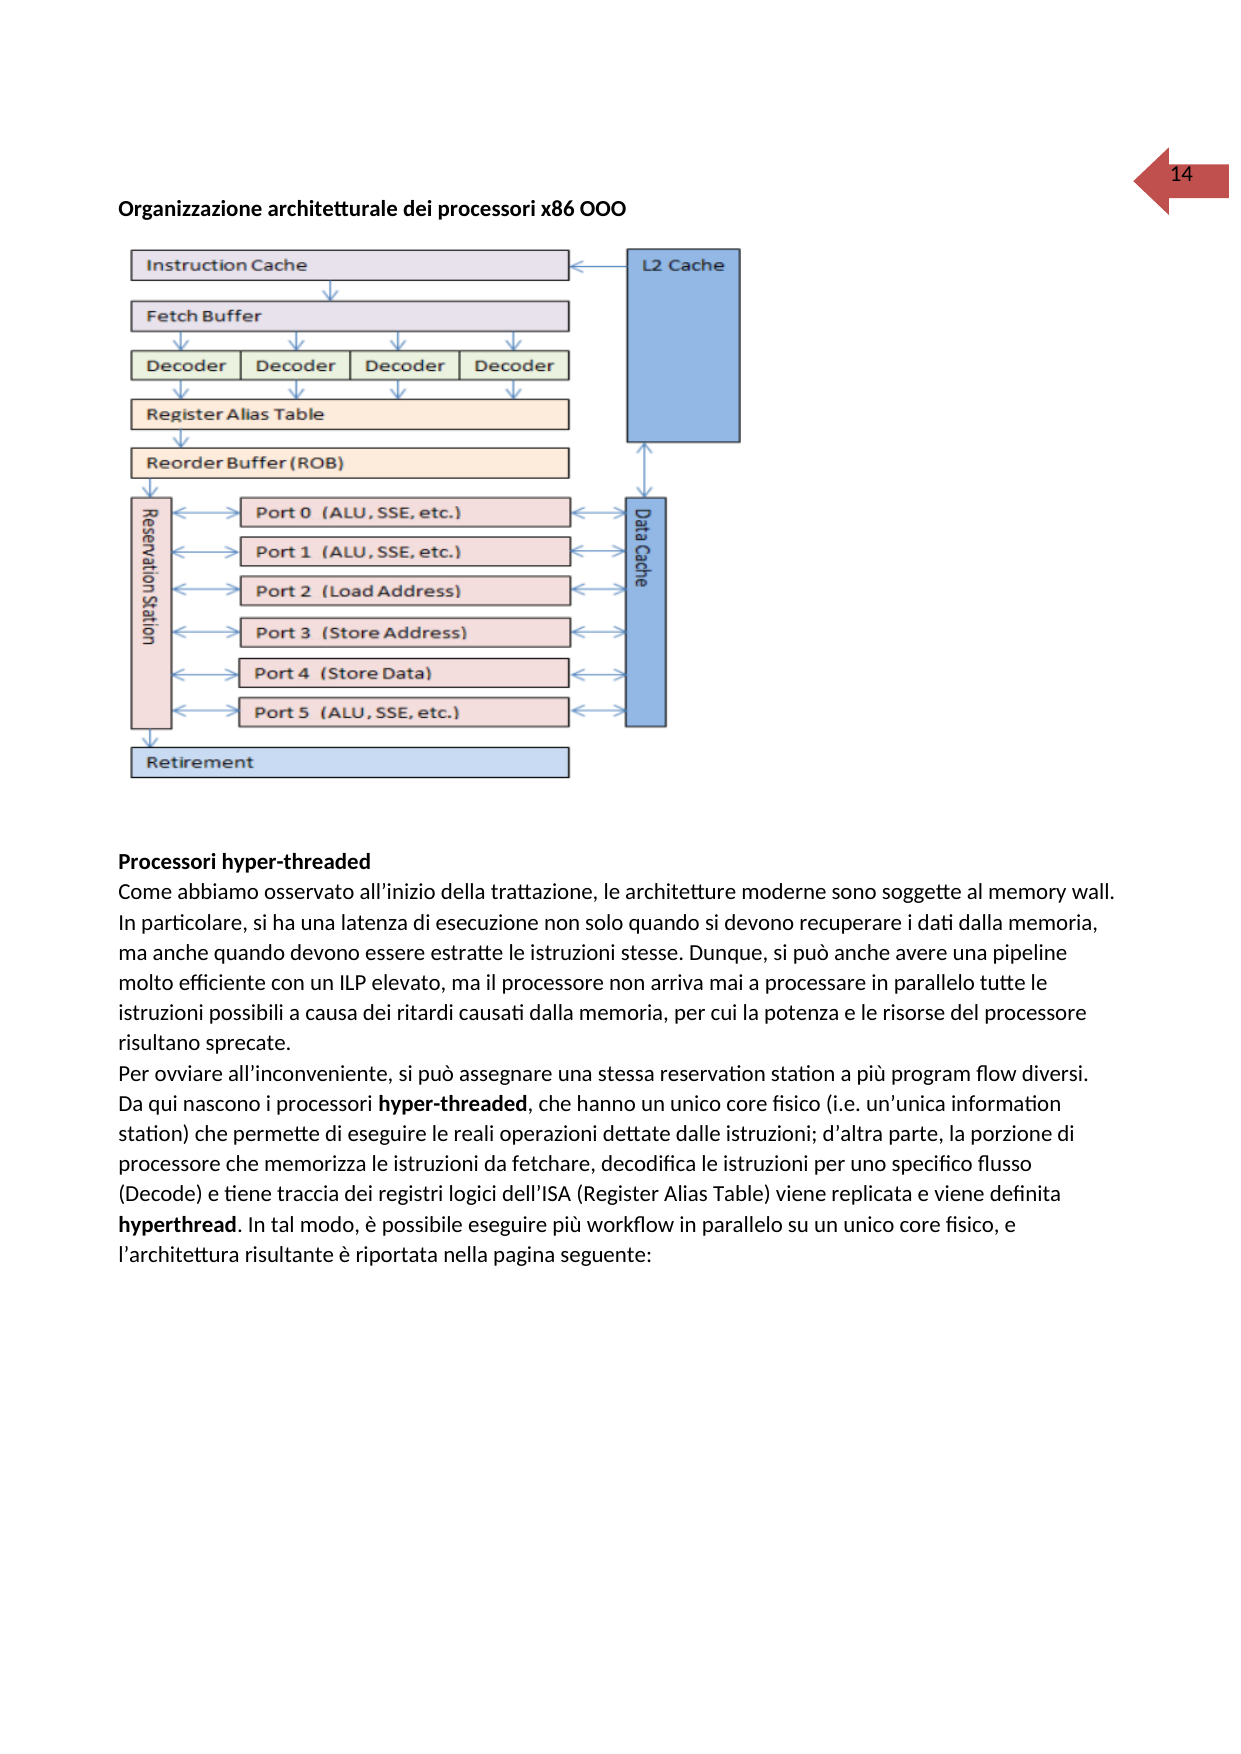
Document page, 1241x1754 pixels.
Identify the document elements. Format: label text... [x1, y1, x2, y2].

text Processori hyper-threaded Come abbiamo osservato all’inizio della trattazione, le architetture moderne sono soggette al memory wall. In particolare, si ha una latenza di esecuzione non solo quando si devono recuperare i dati dalla memoria, ma anche quando devono essere estratte le istruzioni stesse. Dunque, si può anche avere una pipeline molto efficiente con un ILP elevato, ma il processore non arriva mai a processare in parallelo tutte le istruzioni possibili a causa dei ritardi causati dalla memoria, per cui la potenza e le risorse del processore risultano sprecate. Per ovviare all’inconveniente, si può assegnare una stessa reservation station a più program flow diversi. Da qui nascono i processori hyper-threaded, che hanno un unico core fisico (i.e. un’unica information station) che permette di eseguire le reali operazioni dettate dalle istruzioni; d’altra parte, la porzione di processore che memorizza le istruzioni da fetchare, decodifica le istruzioni per uno specifico flusso (Decode) e tiene traccia dei registri logici dell’ISA (Register Alias Table) viene replicata e viene definita hyperthread. In tal modo, è possibile eseguire più workflow in parallelo su un unico core fisico, e l’architettura risultante è riportata nella pagina seguente: [118, 847, 1122, 1268]
picture [118, 241, 751, 782]
text Organizzazione architetturale dei processori x86 OOO [118, 194, 1122, 222]
